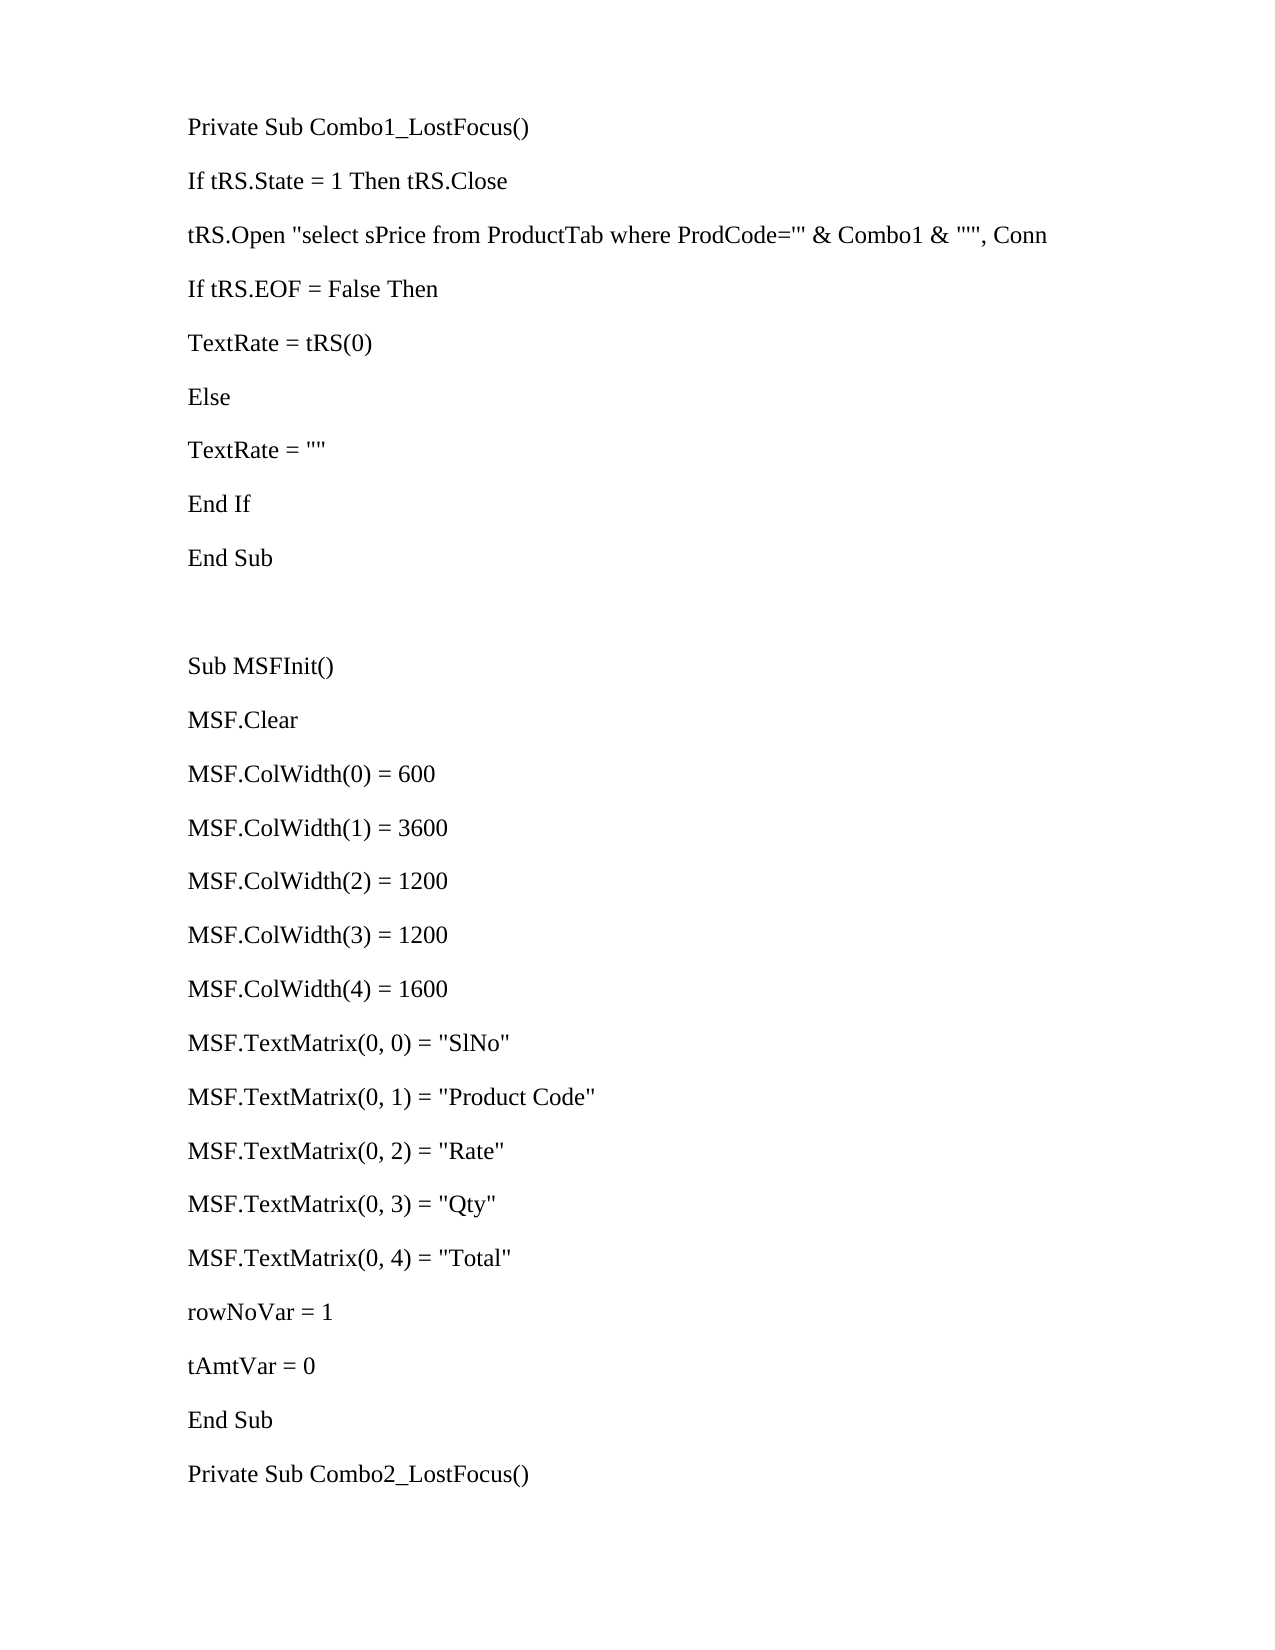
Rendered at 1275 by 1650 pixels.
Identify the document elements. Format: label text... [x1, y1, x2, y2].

text If tRS.EOF = False Then [187, 274, 1125, 303]
text MSF.ColWidth(4) = 1600 [187, 974, 1125, 1003]
text MSF.TextMatrix(0, 3) = "Qty" [187, 1189, 1125, 1218]
text MSF.TextMatrix(0, 4) = "Total" [187, 1243, 1125, 1272]
text MSF.TextMatrix(0, 2) = "Rate" [187, 1136, 1125, 1164]
text tRS.Open "select sPrice from ProductTab where ProdCode='" & Combo1 & "'", Conn [187, 220, 1125, 249]
text Else [187, 382, 1125, 411]
text End If [187, 489, 1125, 518]
text Sub MSFInit() [187, 651, 1125, 680]
text rowNoVar = 1 [187, 1297, 1125, 1326]
text Private Sub Combo1_LostFocus() [187, 112, 1125, 141]
text End Sub [187, 1405, 1125, 1434]
text If tRS.State = 1 Then tRS.Close [187, 166, 1125, 195]
text MSF.Clear [187, 705, 1125, 734]
text End Sub [187, 543, 1125, 572]
text TextRate = tRS(0) [187, 328, 1125, 357]
text MSF.TextMatrix(0, 0) = "SlNo" [187, 1028, 1125, 1057]
text MSF.ColWidth(3) = 1200 [187, 920, 1125, 949]
text TextRate = "" [187, 436, 1125, 464]
text MSF.TextMatrix(0, 1) = "Product Code" [187, 1082, 1125, 1111]
text MSF.ColWidth(1) = 3600 [187, 813, 1125, 841]
text Private Sub Combo2_LostFocus() [187, 1459, 1125, 1488]
text MSF.ColWidth(2) = 1200 [187, 866, 1125, 895]
text MSF.ColWidth(0) = 600 [187, 759, 1125, 787]
text tAmtVar = 0 [187, 1351, 1125, 1380]
